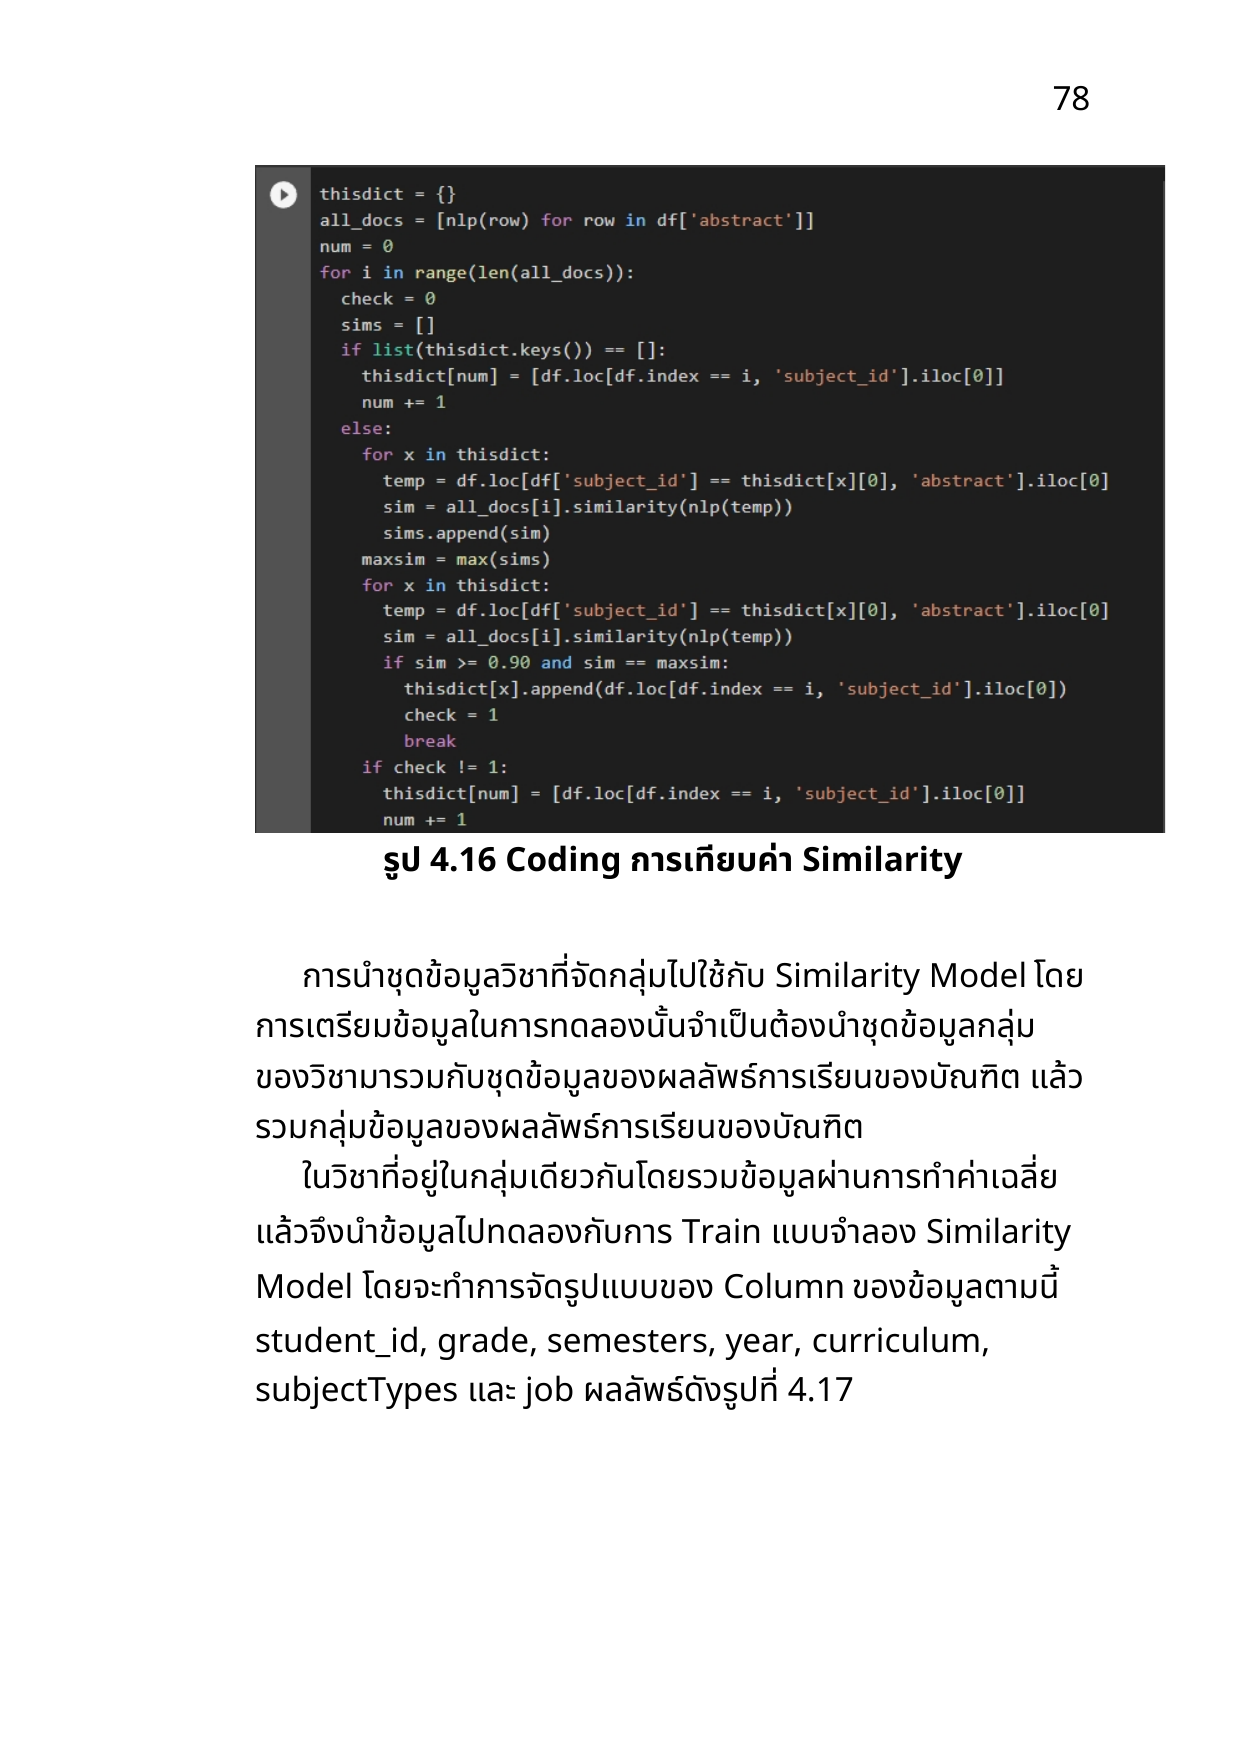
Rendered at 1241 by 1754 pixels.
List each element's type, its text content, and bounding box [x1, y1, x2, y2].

text รูป 4.16 Coding การเทียบค่า Similarity [255, 836, 1090, 886]
text ในวิชาที่อยู่ในกลุ่มเดียวกันโดยรวมข้อมูลผ่านการทำค่าเฉลี่ย แล้วจึงนำข้อมูลไปทดลองกับการ Train แบบจำลอง Similarity Model โดยจะทำการจัดรูปแบบของ Column ของข้อมูลตามนี้ student_id, grade, semesters, year, curriculum, subjectTypes และ job ผลลัพธ์ดังรูปที่ 4.17 [255, 1153, 1090, 1417]
picture [255, 165, 1166, 833]
list การนำชุดข้อมูลวิชาที่จัดกลุ่มไปใช้กับ Similarity Modelโดยการเตรียมข้อมูลในการทดลองนั้นจำเป็นต้องนำชุดข้อมูลกลุ่มของวิชามารวมกับชุดข้อมูลของผลลัพธ์การเรียนของบัณฑิต แล้วรวมกลุ่มข้อมูลของผลลัพธ์การเรียนของบัณฑิต [255, 952, 1090, 1153]
